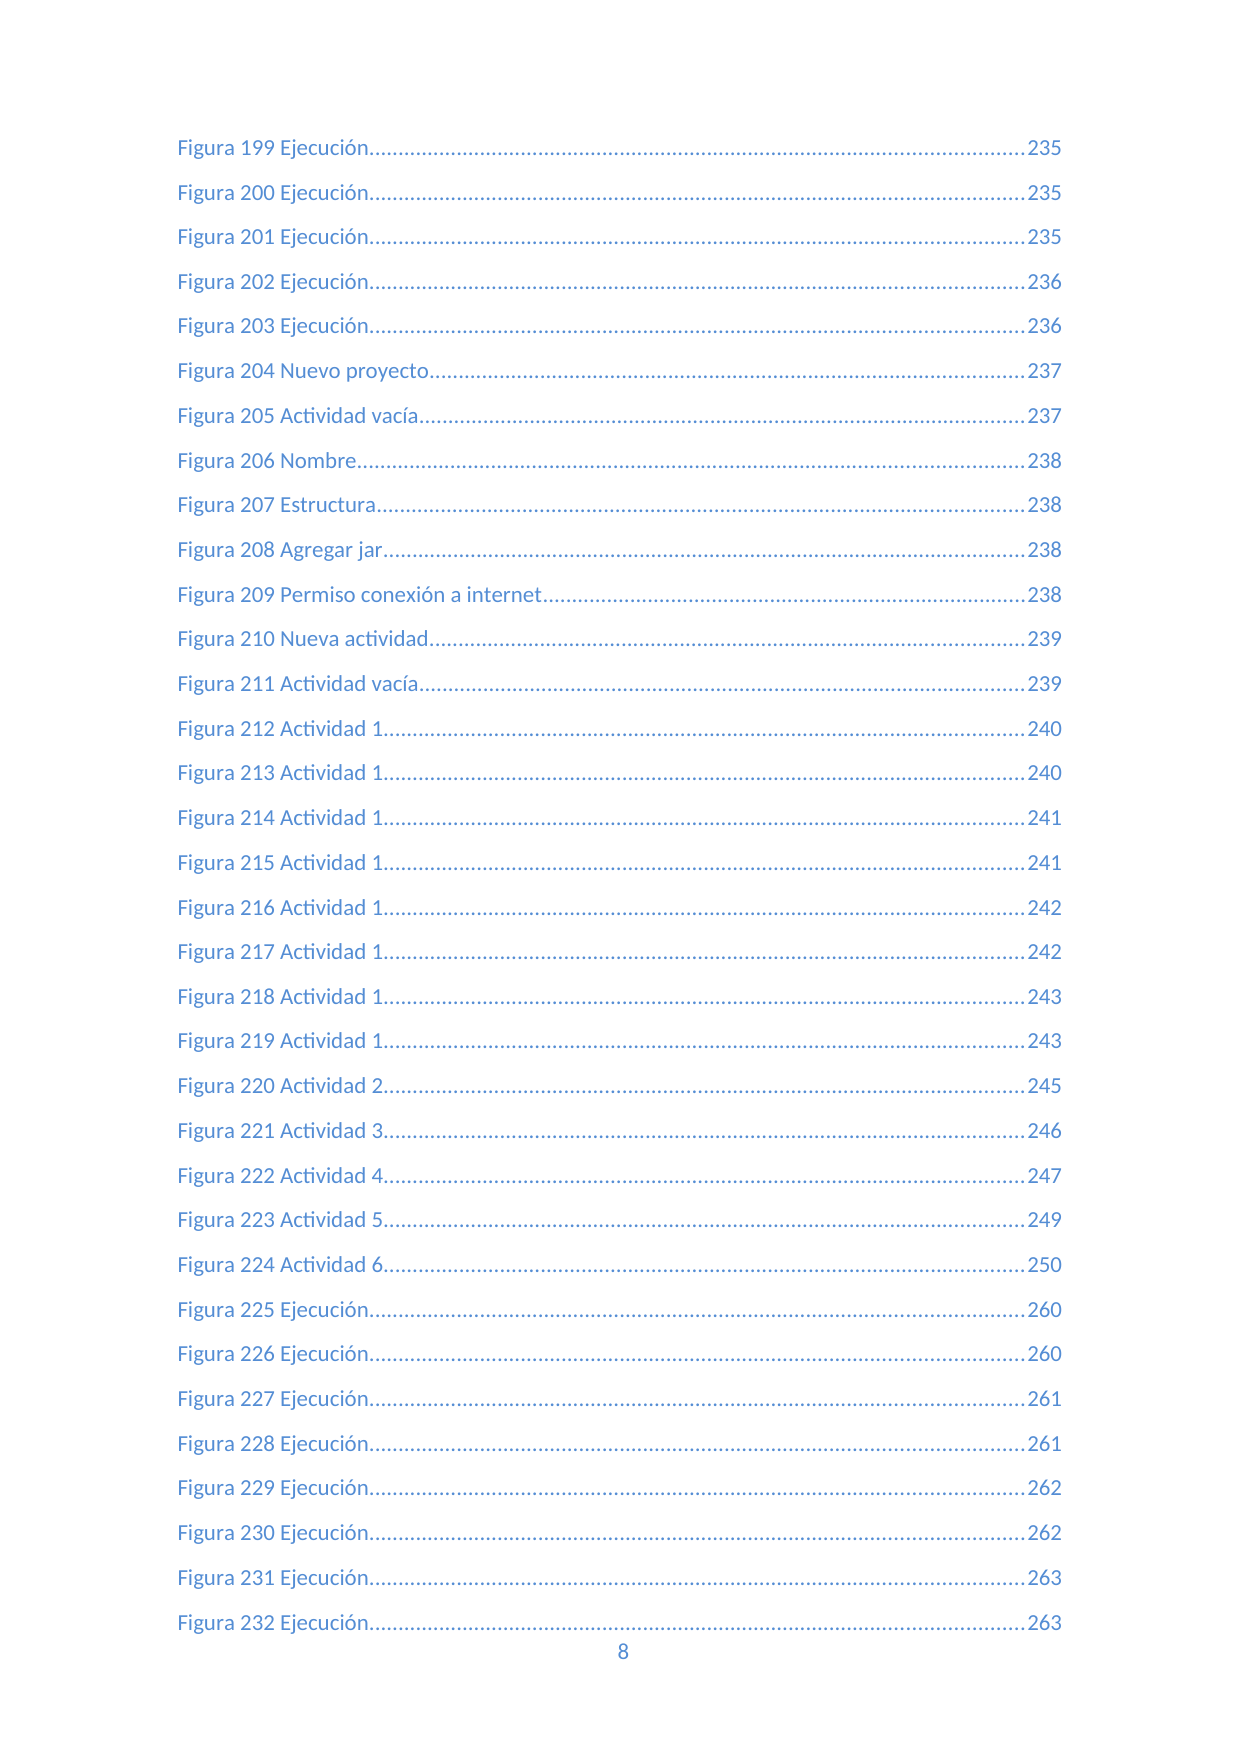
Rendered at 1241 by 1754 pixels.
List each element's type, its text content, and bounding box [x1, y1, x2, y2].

text Figura 201 Ejecución 235 [177, 222, 1063, 250]
text Figura 205 Actividad vacía 237 [177, 401, 1063, 429]
text Figura 212 Actividad 1 240 [177, 714, 1063, 742]
text Figura 218 Actividad 1 243 [177, 982, 1063, 1010]
text Figura 226 Ejecución 260 [177, 1339, 1063, 1367]
text Figura 200 Ejecución 235 [177, 178, 1063, 206]
text Figura 209 Permiso conexión a internet 238 [177, 580, 1063, 608]
text Figura 210 Nueva actividad 239 [177, 624, 1063, 652]
text Figura 231 Ejecución 263 [177, 1563, 1063, 1591]
text Figura 222 Actividad 4 247 [177, 1161, 1063, 1189]
text Figura 202 Ejecución 236 [177, 267, 1063, 295]
text Figura 211 Actividad vacía 239 [177, 669, 1063, 697]
text Figura 203 Ejecución 236 [177, 312, 1063, 340]
text Figura 221 Actividad 3 246 [177, 1116, 1063, 1144]
text Figura 223 Actividad 5 249 [177, 1205, 1063, 1233]
text Figura 207 Estructura 238 [177, 490, 1063, 518]
text Figura 213 Actividad 1 240 [177, 758, 1063, 787]
text Figura 215 Actividad 1 241 [177, 848, 1063, 876]
text Figura 228 Ejecución 261 [177, 1429, 1063, 1457]
text Figura 220 Actividad 2 245 [177, 1071, 1063, 1099]
text Figura 219 Actividad 1 243 [177, 1027, 1063, 1055]
text Figura 232 Ejecución 263 [177, 1608, 1063, 1636]
text Figura 199 Ejecución 235 [177, 133, 1063, 161]
text Figura 224 Actividad 6 250 [177, 1250, 1063, 1278]
text Figura 230 Ejecución 262 [177, 1518, 1063, 1546]
text Figura 204 Nuevo proyecto 237 [177, 356, 1063, 384]
text Figura 229 Ejecución 262 [177, 1473, 1063, 1502]
text Figura 227 Ejecución 261 [177, 1384, 1063, 1412]
text Figura 225 Ejecución 260 [177, 1295, 1063, 1323]
text Figura 206 Nombre 238 [177, 446, 1063, 474]
text Figura 216 Actividad 1 242 [177, 893, 1063, 921]
text Figura 217 Actividad 1 242 [177, 937, 1063, 965]
text Figura 214 Actividad 1 241 [177, 803, 1063, 831]
text Figura 208 Agregar jar 238 [177, 535, 1063, 563]
